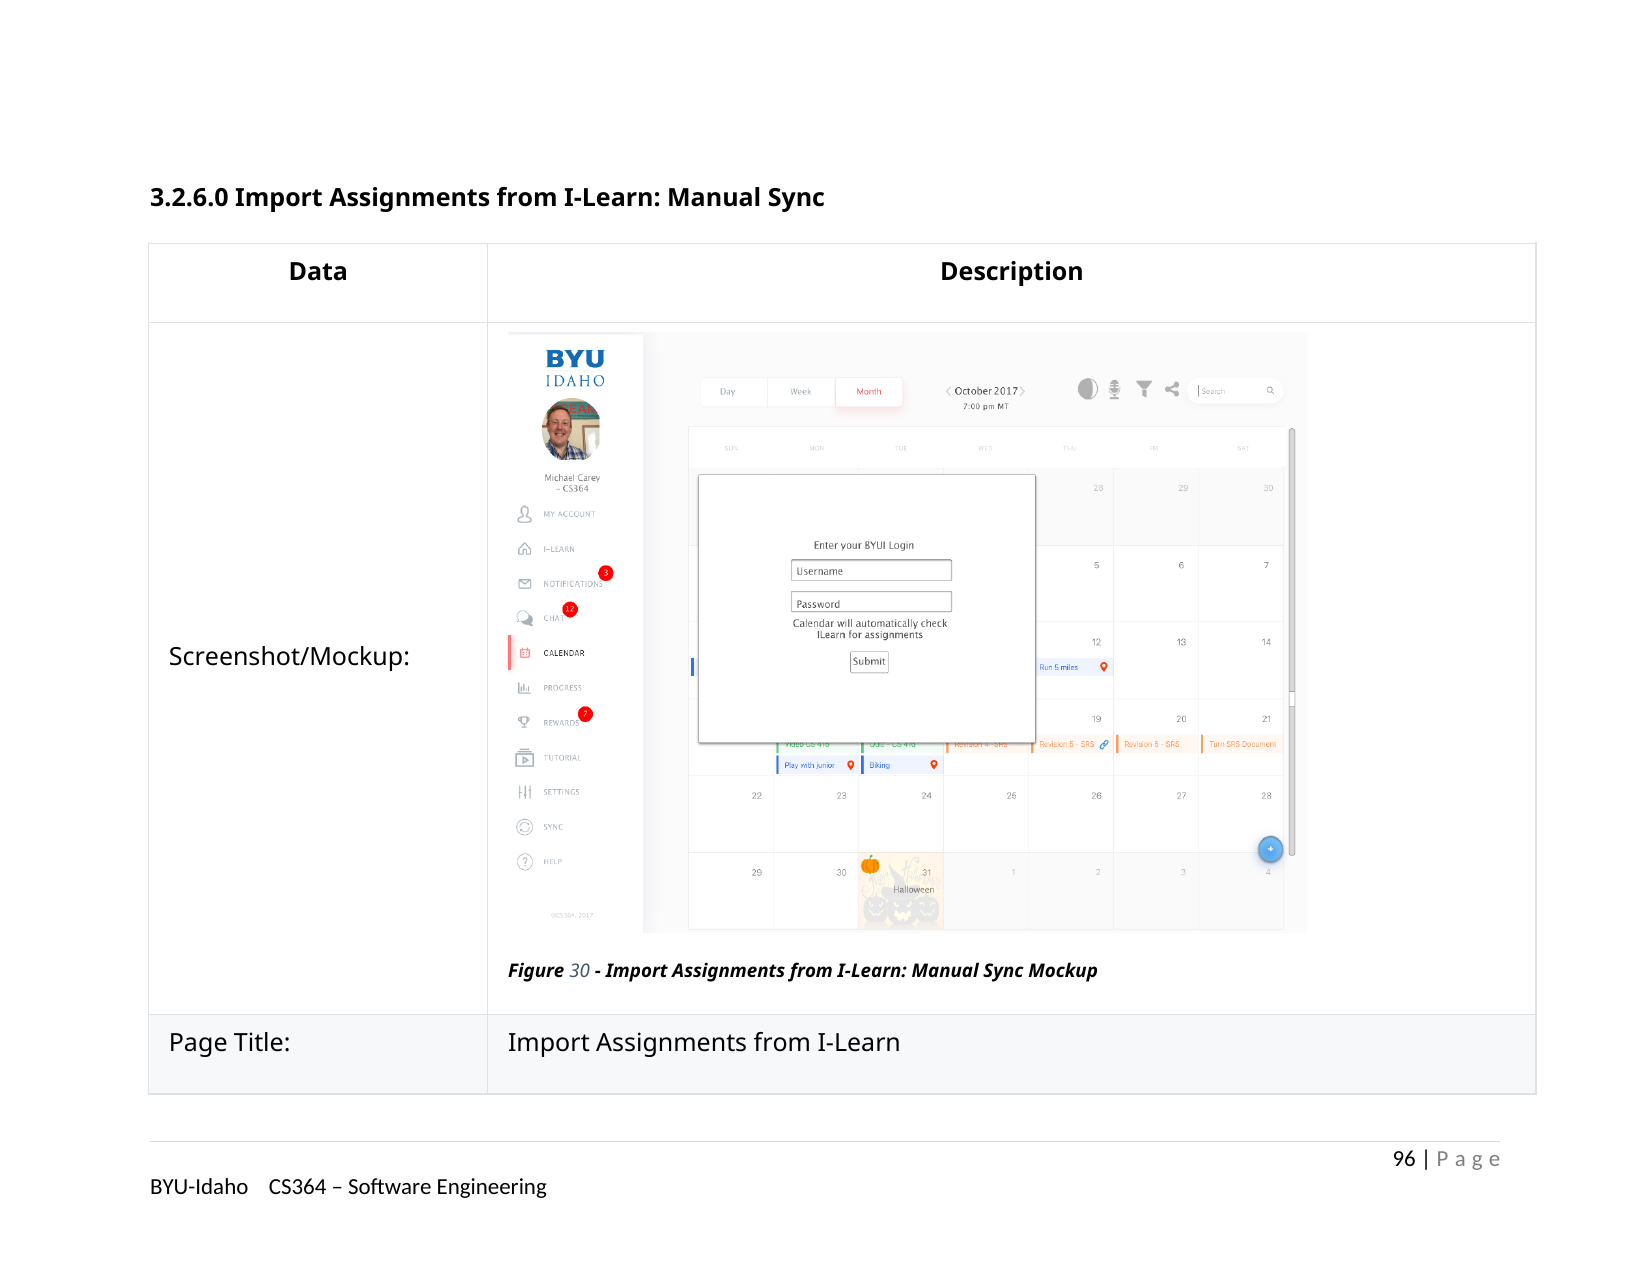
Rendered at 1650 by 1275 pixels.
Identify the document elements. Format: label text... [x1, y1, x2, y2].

table_header Data [149, 244, 487, 322]
table_header Description [488, 244, 1535, 322]
subtitle 3.2.6.0 Import Assignments from I-Learn: Manual Sync [150, 179, 1500, 213]
table_cell Page Title: [149, 1015, 487, 1093]
picture [507, 332, 1308, 933]
table_cell Import Assignments from I-Learn [488, 1015, 1535, 1093]
table_cell Screenshot/Mockup: [149, 323, 487, 1013]
table_cell Figure 30 - Import Assignments from I-Learn: Manual Sync Mockup [488, 323, 1535, 1013]
